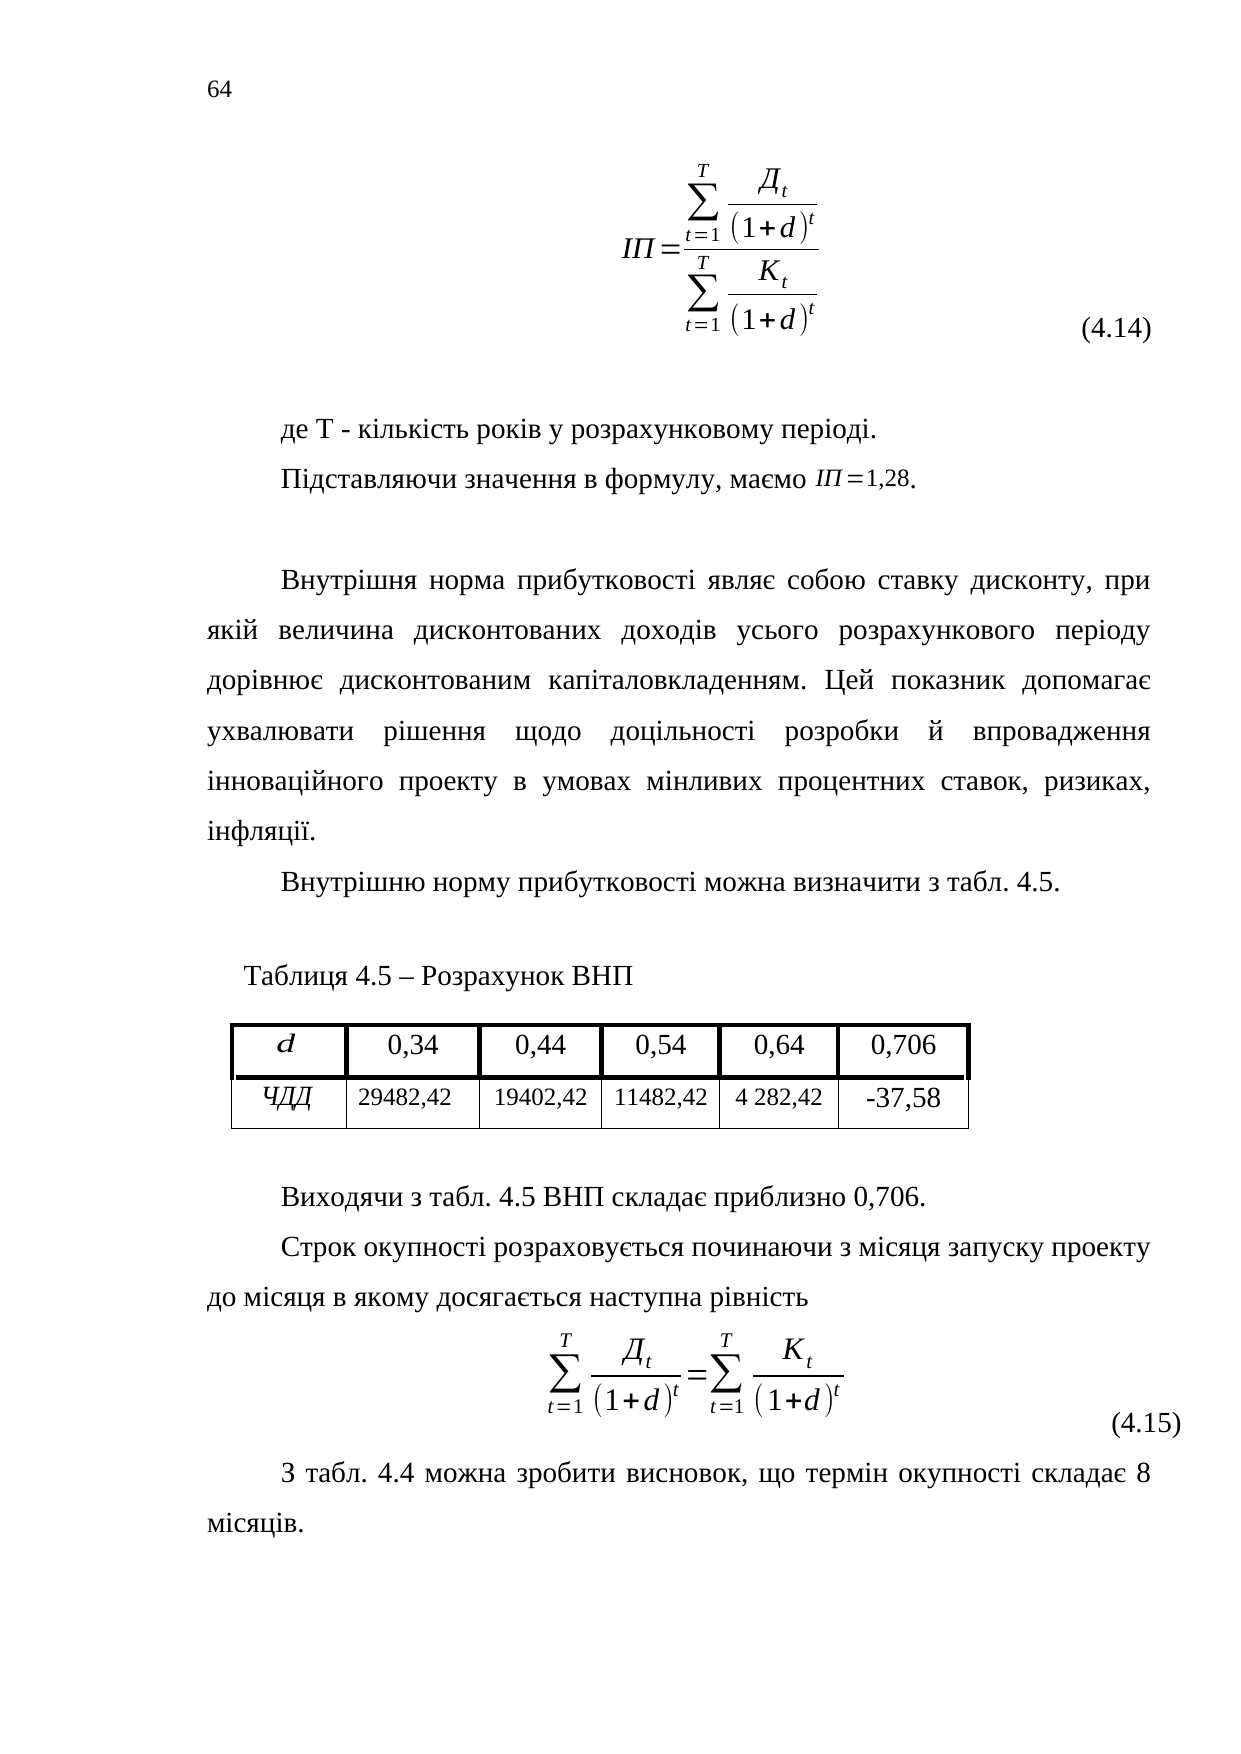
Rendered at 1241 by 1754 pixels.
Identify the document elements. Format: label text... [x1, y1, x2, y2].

table_cell 4 282,42 [720, 1080, 838, 1128]
text Строк окупності розраховується починаючи з місяця запуску проекту до місяця в якому досягається наступна рівність [207, 1229, 1152, 1313]
table_cell [232, 1075, 346, 1128]
table_header 0,64 [722, 1027, 836, 1075]
text Виходячи з табл. 4.5 ВНП складає приблизно 0,706. [207, 1179, 1152, 1212]
table_cell -37,58 [839, 1075, 968, 1128]
table_cell 19402,42 [480, 1080, 601, 1128]
text З табл. 4.4 можна зробити висновок, що термін окупності складає 8 місяців. [207, 1455, 1152, 1539]
table_cell 29482,42 [347, 1080, 479, 1128]
table_header [234, 1027, 344, 1075]
text (4.15) [207, 1330, 1152, 1438]
table_header 0,44 [482, 1027, 599, 1075]
table_cell 11482,42 [602, 1080, 719, 1128]
text Внутрішню норму прибутковості можна визначити з табл. 4.5. [207, 864, 1152, 897]
text Таблиця 4.5 – Розрахунок ВНП [207, 958, 1152, 991]
table_header 0,54 [604, 1027, 717, 1075]
table_header 0,706 [840, 1027, 966, 1075]
text Підставляючи значення в формулу, маємо . [207, 461, 1152, 495]
text Внутрішня норма прибутковості являє собою ставку дисконту, при якій величина дисконтованих доходів усього розрахункового періоду дорівнює дисконтованим капіталовкладенням. Цей показник допомагає ухвалювати рішення щодо доцільності розробки й впровадження інноваційного проекту в умовах мінливих процентних ставок, ризиках, інфляції. [207, 562, 1152, 847]
table_header 0,34 [349, 1027, 477, 1075]
text (4.14) [282, 160, 1152, 344]
text де Т - кількість років у розрахунковому періоді. [207, 411, 1152, 444]
